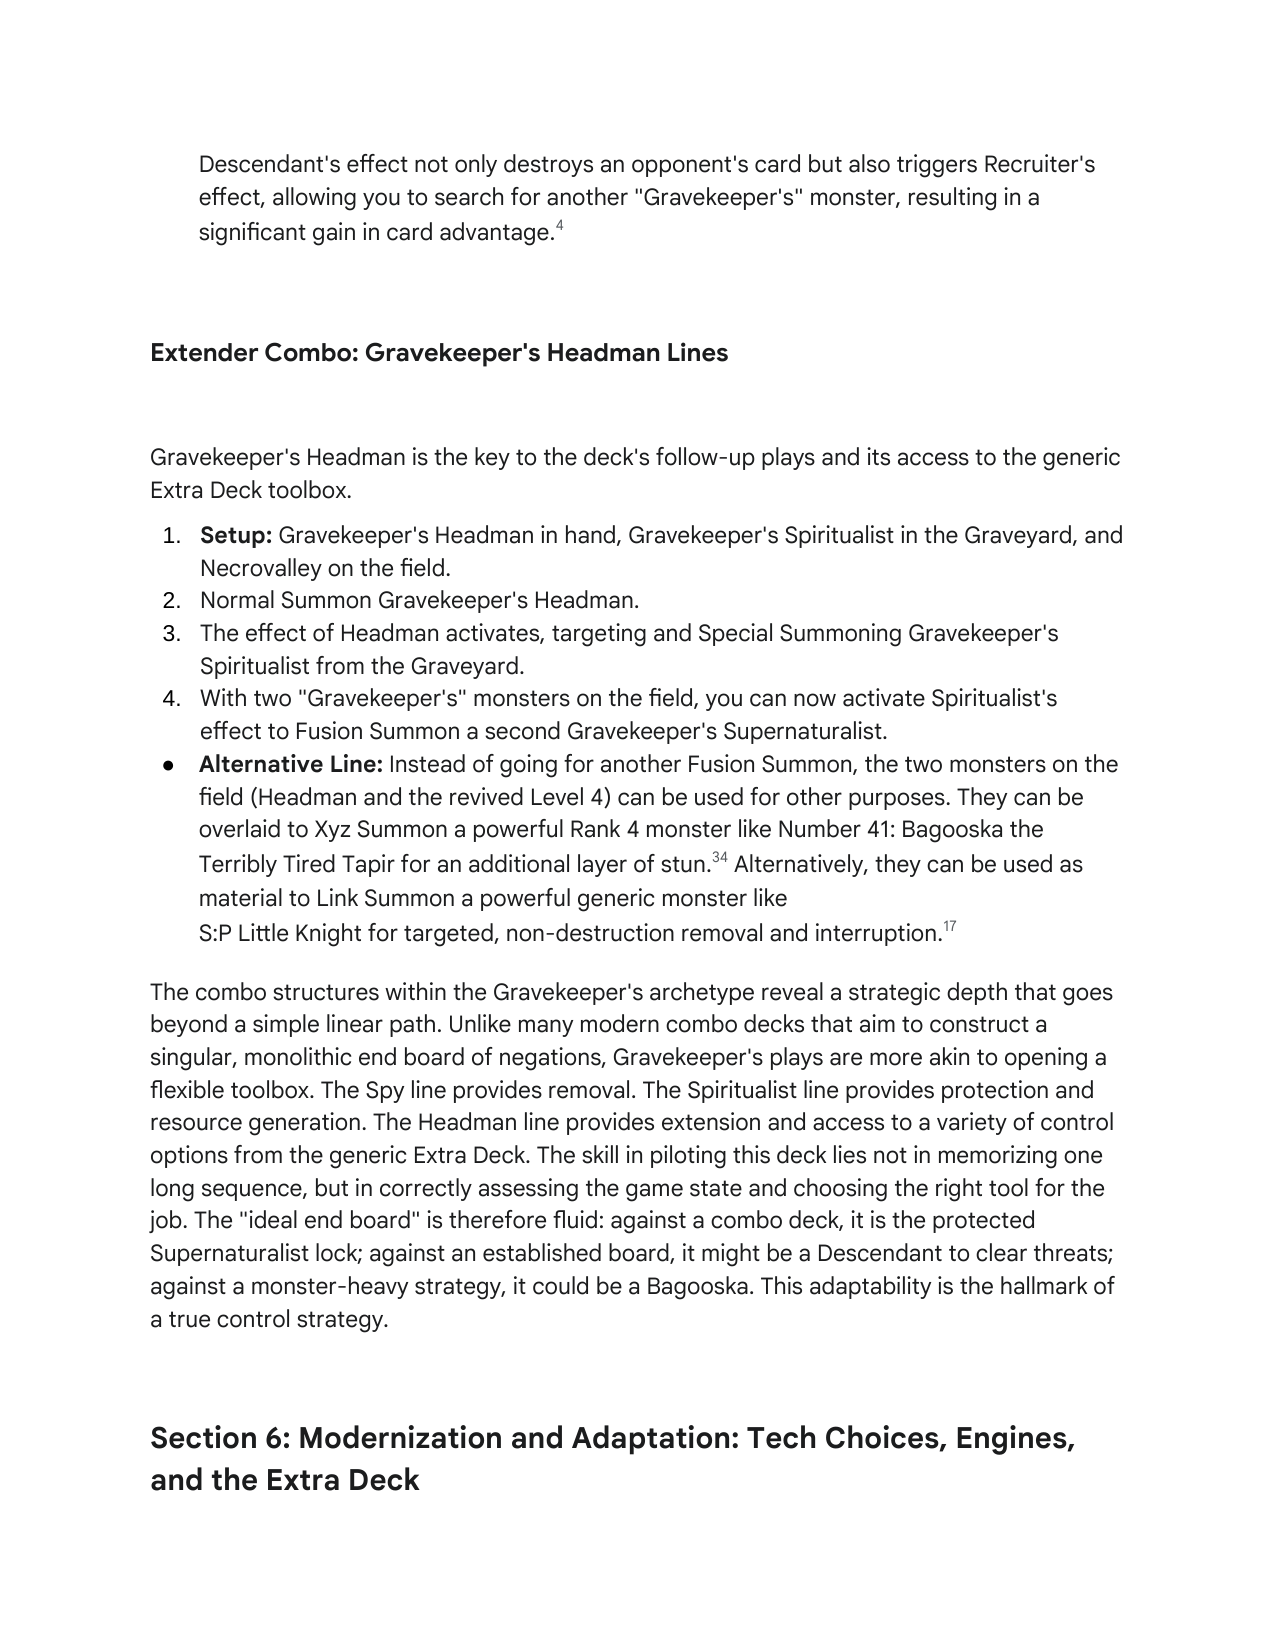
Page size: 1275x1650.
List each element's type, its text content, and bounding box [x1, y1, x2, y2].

text The combo structures within the Gravekeeper's archetype reveal a strategic depth that goes beyond a simple linear path. Unlike many modern combo decks that aim to construct a singular, monolithic end board of negations, Gravekeeper's plays are more akin to opening a flexible toolbox. The Spy line provides removal. The Spiritualist line provides protection and resource generation. The Headman line provides extension and access to a variety of control options from the generic Extra Deck. The skill in piloting this deck lies not in memorizing one long sequence, but in correctly assessing the game state and choosing the right tool for the job. The "ideal end board" is therefore fluid: against a combo deck, it is the protected Supernaturalist lock; against an established board, it might be a Descendant to clear threats; against a monster-heavy strategy, it could be a Bagooska. This adaptability is the hallmark of a true control strategy. [150, 978, 1125, 1334]
text Gravekeeper's Headman is the key to the deck's follow-up plays and its access to the generic Extra Deck toolbox. [150, 443, 1125, 505]
list With two "Gravekeeper's" monsters on the field, you can now activate Spiritualist's effect to Fusion Summon a second Gravekeeper's Supernaturalist. [162, 685, 1125, 746]
list The effect of Headman activates, targeting and Special Summoning Gravekeeper's Spiritualist from the Graveyard. [162, 619, 1125, 681]
list Setup: Gravekeeper's Headman in hand, Gravekeeper's Spiritualist in the Graveyard, and Necrovalley on the field. [162, 521, 1125, 583]
list Normal Summon Gravekeeper's Headman. [162, 587, 1125, 615]
subtitle Extender Combo: Gravekeeper's Headman Lines [150, 337, 1125, 369]
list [161, 150, 1125, 247]
subtitle Section 6: Modernization and Adaptation: Tech Choices, Engines, and the Extra Deck [150, 1420, 1125, 1498]
list Alternative Line: Instead of going for another Fusion Summon, the two monsters on the field (Headman and the revived Level 4) can be used for other purposes. They can be overlaid to Xyz Summon a powerful Rank 4 monster like Number 41: Bagooska the Terribly Tired Tapir for an additional layer of stun.34 Alternatively, they can be used as material to Link Summon a powerful generic monster like S:P Little Knight for targeted, non-destruction removal and interruption.17 [161, 750, 1125, 948]
